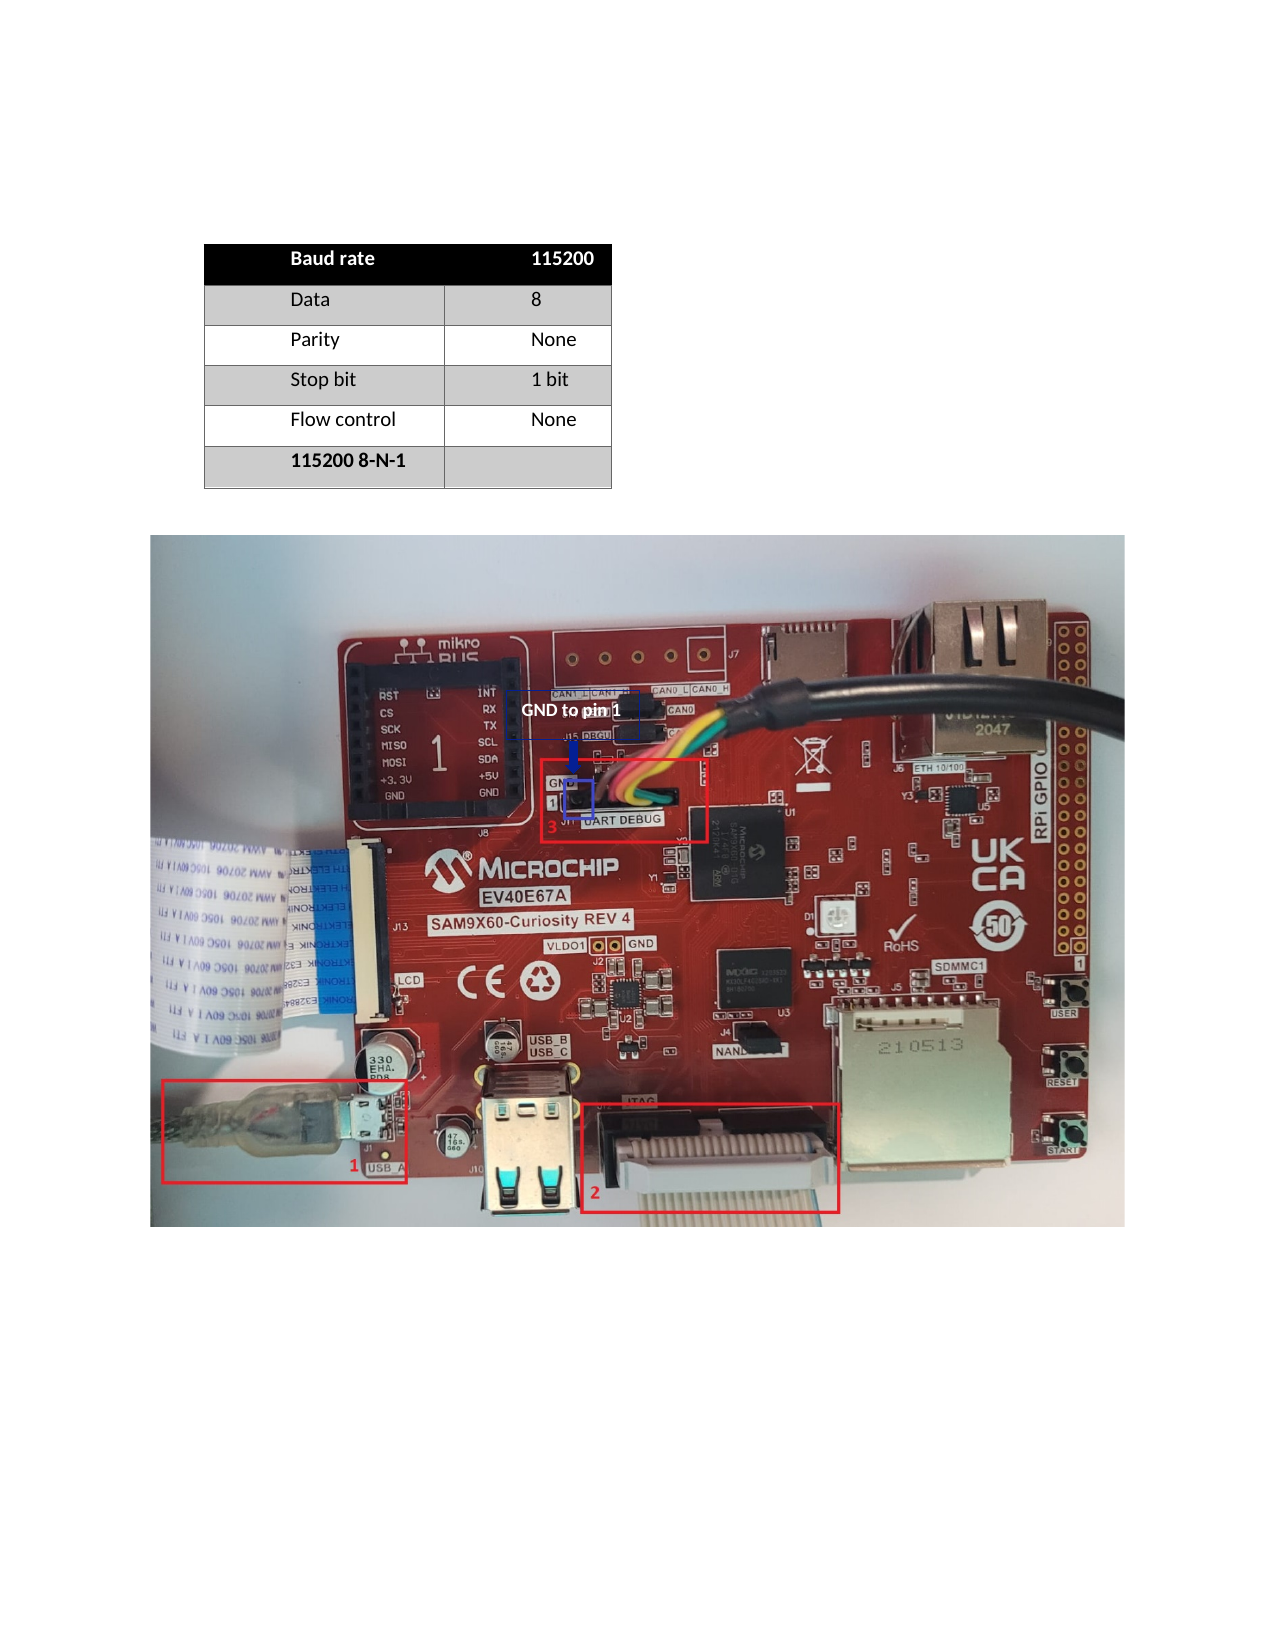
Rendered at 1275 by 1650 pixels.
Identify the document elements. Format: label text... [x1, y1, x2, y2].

table_cell 8 [445, 286, 611, 325]
table_cell [445, 447, 611, 487]
table_header 115200 [445, 245, 611, 285]
picture [150, 535, 1125, 1227]
table_cell Flow control [205, 406, 444, 446]
table_cell Parity [205, 326, 444, 365]
table_cell None [445, 406, 611, 446]
table_cell Stop bit [205, 366, 444, 405]
table_cell Data [205, 286, 444, 325]
table_cell 1 bit [445, 366, 611, 405]
table_cell None [445, 326, 611, 365]
table_header Baud rate [205, 245, 444, 285]
table_cell 115200 8-N-1 [205, 447, 444, 487]
